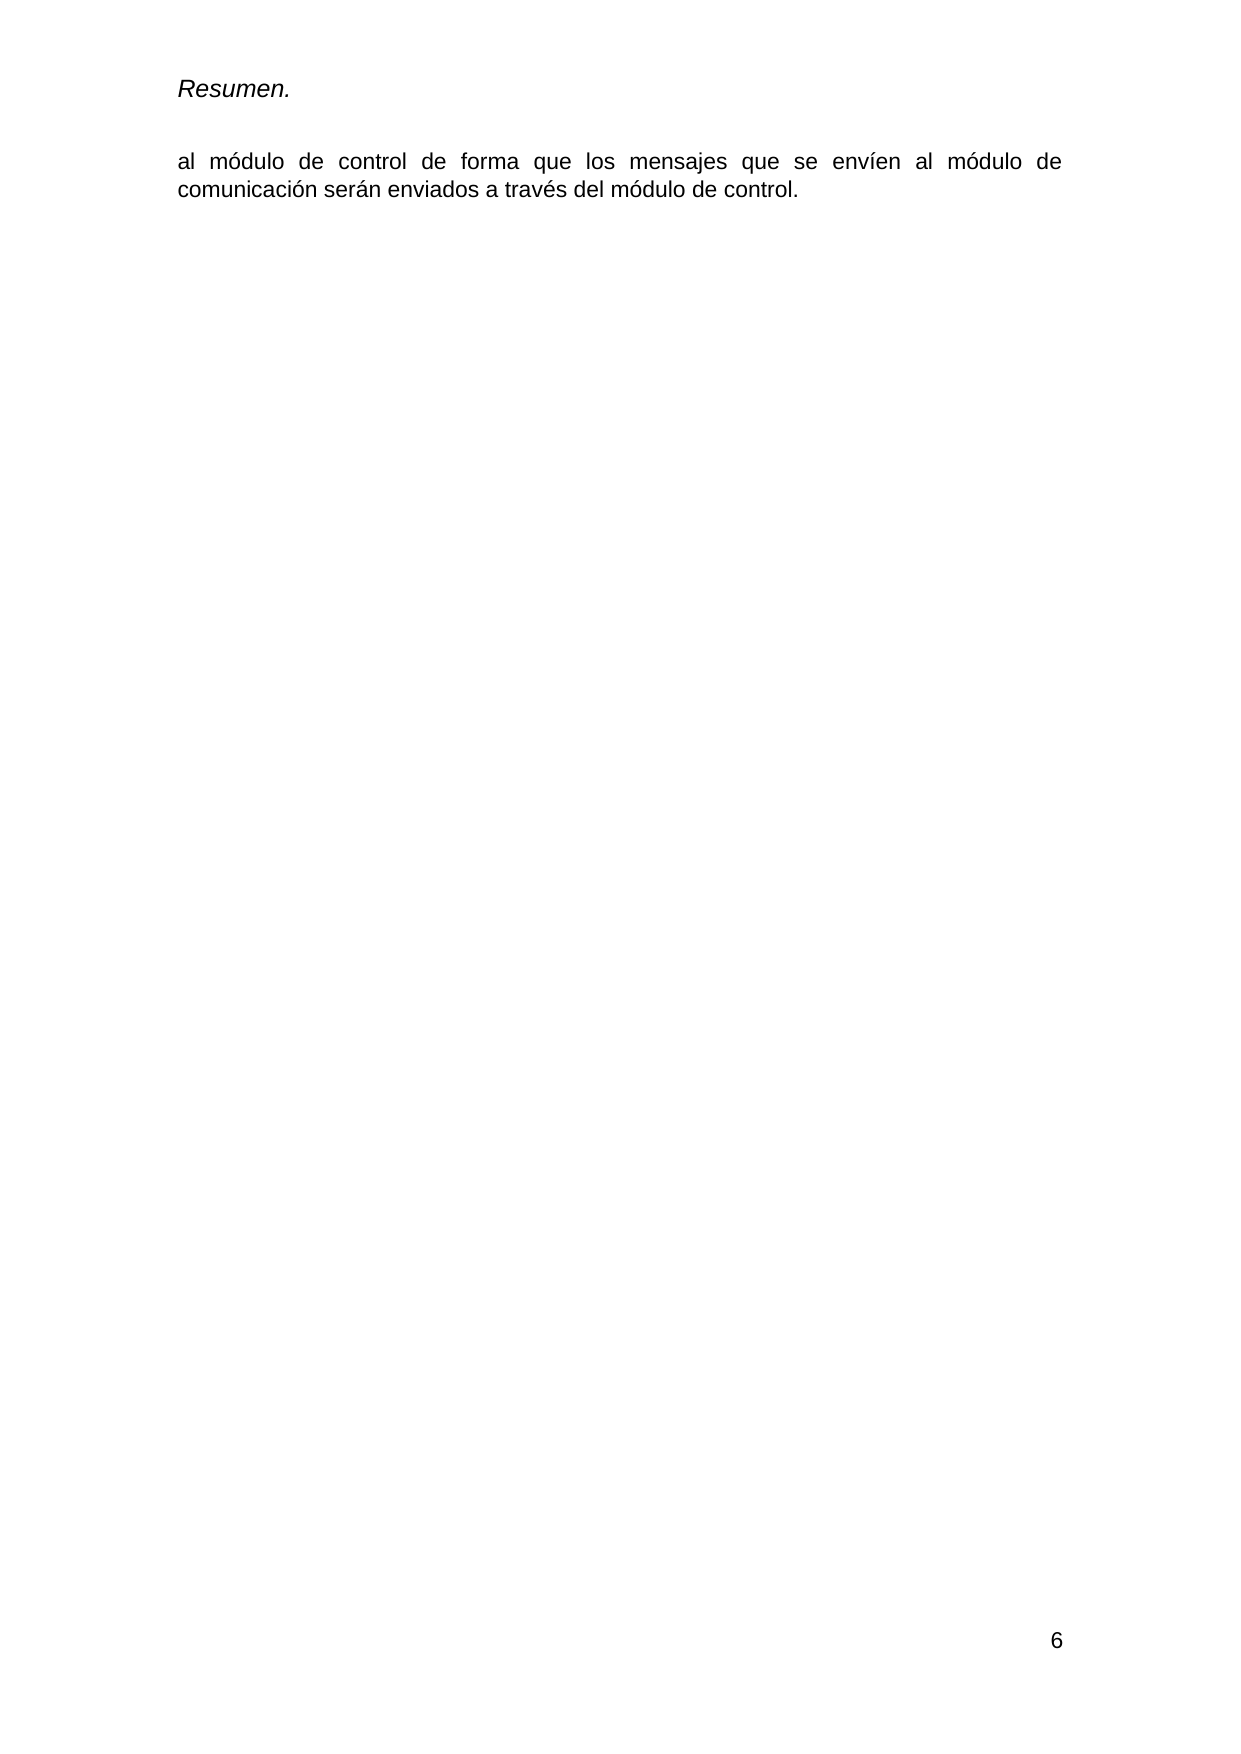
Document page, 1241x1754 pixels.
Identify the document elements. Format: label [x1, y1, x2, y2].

text [177, 148, 1063, 202]
